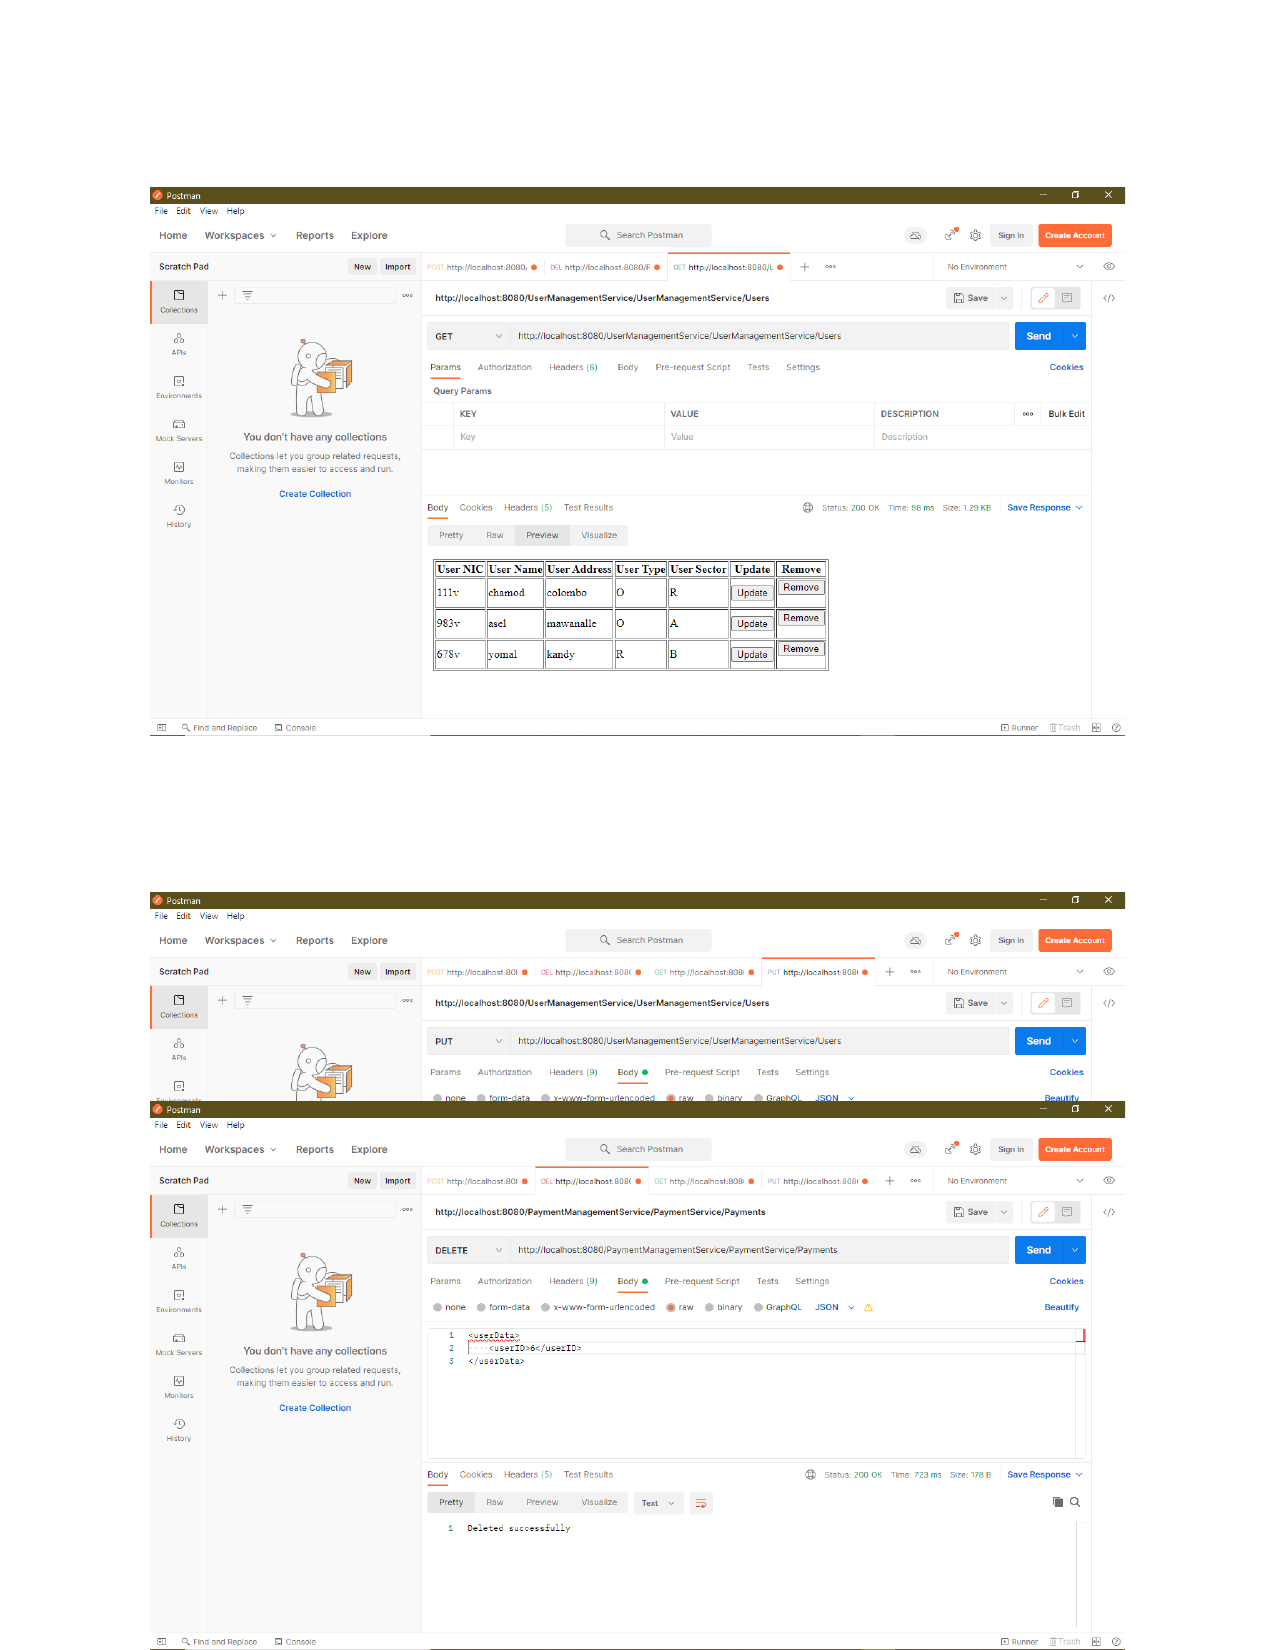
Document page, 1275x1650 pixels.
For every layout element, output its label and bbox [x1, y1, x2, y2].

picture [150, 187, 1125, 736]
picture [150, 892, 1125, 1650]
